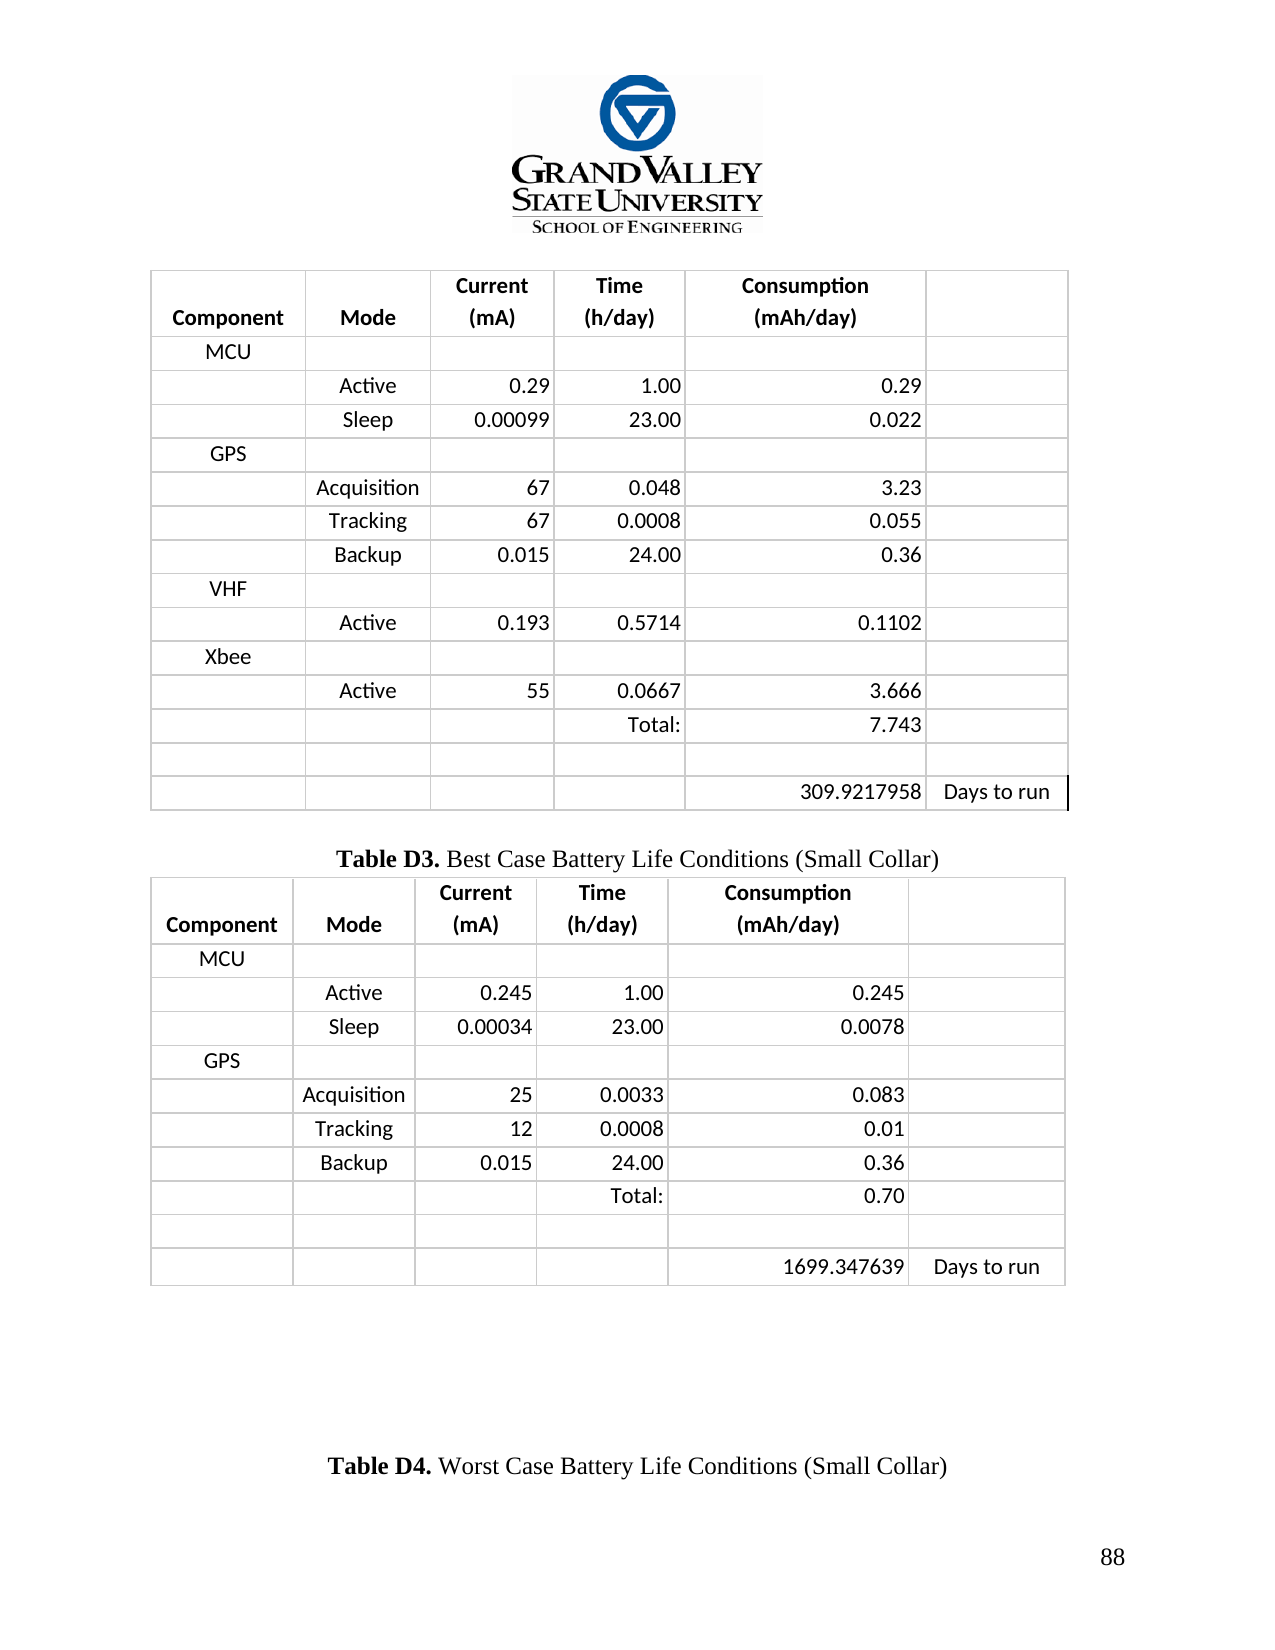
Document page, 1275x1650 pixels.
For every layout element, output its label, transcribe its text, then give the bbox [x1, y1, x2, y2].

table_cell 12 [416, 1114, 536, 1146]
table_cell Tracking [306, 507, 430, 539]
text Table D3. Best Case Battery Life Conditions (Small Collar) [150, 844, 1125, 873]
picture [512, 75, 763, 233]
table_cell [927, 710, 1067, 742]
table_cell [152, 710, 305, 742]
table_cell [306, 710, 430, 742]
table_cell [555, 744, 684, 775]
table_cell [686, 337, 925, 369]
table_cell [686, 642, 925, 674]
table_cell Acquisition [294, 1080, 414, 1112]
table_cell [416, 945, 536, 977]
text Table D4. Worst Case Battery Life Conditions (Small Collar) [150, 1451, 1125, 1480]
table_cell Xbee [152, 642, 305, 674]
table_cell Active [306, 371, 430, 403]
table_cell 0.5714 [555, 608, 684, 640]
table_cell 0.36 [686, 541, 925, 573]
table_cell Total: [555, 710, 684, 742]
table_cell [927, 676, 1067, 708]
table_header Consumption (mAh/day) [686, 271, 925, 336]
table_header Component [152, 271, 305, 336]
table_cell 67 [431, 507, 553, 539]
table_cell [306, 777, 430, 809]
table_cell [686, 574, 925, 607]
table_cell [555, 337, 684, 369]
table_cell 0.015 [431, 541, 553, 573]
table_cell 0.29 [686, 371, 925, 403]
table_cell Active [294, 978, 414, 1011]
table_cell [152, 777, 305, 809]
table_cell [927, 405, 1067, 437]
table_cell 0.0008 [555, 507, 684, 539]
table_cell [431, 574, 553, 607]
table_cell 1699.347639 [669, 1249, 908, 1285]
table_cell [537, 1249, 667, 1285]
table_cell 309.9217958 [686, 777, 925, 809]
table_cell [152, 507, 305, 539]
table_cell 24.00 [537, 1148, 667, 1180]
table_cell [431, 710, 553, 742]
table_cell [294, 1249, 414, 1285]
table_cell 0.29 [431, 371, 553, 403]
table_cell [416, 1046, 536, 1078]
table_cell Backup [306, 541, 430, 573]
table_cell [152, 978, 292, 1011]
table_cell [431, 642, 553, 674]
table_cell Active [306, 676, 430, 708]
table_cell 0.048 [555, 473, 684, 505]
table_cell Tracking [294, 1114, 414, 1146]
table_cell [555, 642, 684, 674]
table_cell [927, 439, 1067, 471]
table_cell [306, 642, 430, 674]
table_cell [294, 945, 414, 977]
table_cell [909, 1182, 1064, 1214]
table_cell [152, 473, 305, 505]
table_cell [431, 744, 553, 775]
table_cell [927, 642, 1067, 674]
table_cell [306, 744, 430, 775]
table_cell [431, 337, 553, 369]
table_cell 1.00 [555, 371, 684, 403]
table_cell [909, 945, 1064, 977]
table_cell [537, 1046, 667, 1078]
table_cell [306, 574, 430, 607]
table_cell 0.36 [669, 1148, 908, 1180]
table_cell [927, 371, 1067, 403]
table_cell 23.00 [537, 1012, 667, 1044]
table_cell [927, 608, 1067, 640]
table_cell Backup [294, 1148, 414, 1180]
table_cell [909, 1080, 1064, 1112]
table_cell 0.70 [669, 1182, 908, 1214]
table_cell [537, 945, 667, 977]
table_cell Total: [537, 1182, 667, 1214]
table_cell [909, 1012, 1064, 1044]
table_cell 0.055 [686, 507, 925, 539]
table_cell [669, 1215, 908, 1247]
table_cell [927, 337, 1067, 369]
table_header Time (h/day) [555, 271, 684, 336]
table_cell 0.245 [416, 978, 536, 1011]
table_cell MCU [152, 945, 292, 977]
table_cell 0.00099 [431, 405, 553, 437]
table_cell 0.083 [669, 1080, 908, 1112]
table_cell [927, 744, 1067, 775]
table_header Mode [294, 878, 415, 943]
table_cell 25 [416, 1080, 536, 1112]
table_header Component [152, 878, 293, 943]
table_header Time (h/day) [537, 878, 668, 943]
table_cell [686, 744, 925, 775]
table_cell [669, 945, 908, 977]
table_cell [294, 1046, 414, 1078]
table_cell Days to run [927, 777, 1067, 809]
table_cell 0.0033 [537, 1080, 667, 1112]
table_cell [152, 405, 305, 437]
table_cell [909, 1046, 1064, 1078]
table_cell [152, 1080, 292, 1112]
table_cell MCU [152, 337, 305, 369]
table_cell [555, 777, 684, 809]
table_cell [152, 676, 305, 708]
table_cell [927, 541, 1067, 573]
table_header Current (mA) [416, 878, 536, 943]
table_cell 24.00 [555, 541, 684, 573]
table_cell [152, 1114, 292, 1146]
table_cell [152, 1182, 292, 1214]
table_cell 23.00 [555, 405, 684, 437]
table_cell GPS [152, 1046, 292, 1078]
table_cell 0.0008 [537, 1114, 667, 1146]
table_cell 3.666 [686, 676, 925, 708]
table_cell 0.193 [431, 608, 553, 640]
table_cell 0.015 [416, 1148, 536, 1180]
table_cell 0.1102 [686, 608, 925, 640]
table_cell 67 [431, 473, 553, 505]
table_cell [416, 1182, 536, 1214]
table_header Mode [306, 271, 430, 336]
table_cell [686, 439, 925, 471]
table_cell [431, 777, 553, 809]
table_cell Active [306, 608, 430, 640]
table_cell [555, 574, 684, 607]
table_cell [152, 1148, 292, 1180]
table_cell [152, 371, 305, 403]
table_header [909, 878, 1064, 943]
table_cell [416, 1215, 536, 1247]
table_cell [152, 1012, 292, 1044]
table_cell [909, 978, 1064, 1011]
table_header Consumption (mAh/day) [669, 878, 908, 943]
table_cell 7.743 [686, 710, 925, 742]
table_cell Sleep [294, 1012, 414, 1044]
table_cell [431, 439, 553, 471]
table_cell Acquisition [306, 473, 430, 505]
table_cell [555, 439, 684, 471]
table_cell [669, 1046, 908, 1078]
table_cell [927, 473, 1067, 505]
table_cell [294, 1215, 414, 1247]
table_cell [306, 337, 430, 369]
table_cell 0.022 [686, 405, 925, 437]
table_cell [152, 608, 305, 640]
table_cell 0.00034 [416, 1012, 536, 1044]
table_cell 3.23 [686, 473, 925, 505]
table_cell [152, 744, 305, 775]
table_cell [416, 1249, 536, 1285]
table_cell Sleep [306, 405, 430, 437]
table_cell [294, 1182, 414, 1214]
table_header [927, 271, 1067, 336]
table_cell [152, 1249, 292, 1285]
table_cell GPS [152, 439, 305, 471]
table_cell [909, 1215, 1064, 1247]
table_cell 0.245 [669, 978, 908, 1011]
table_cell VHF [152, 574, 305, 607]
table_cell [927, 574, 1067, 607]
table_cell [537, 1215, 667, 1247]
table_cell 0.0667 [555, 676, 684, 708]
table_cell [152, 541, 305, 573]
table_cell [909, 1114, 1064, 1146]
table_cell [306, 439, 430, 471]
table_header Current (mA) [431, 271, 553, 336]
table_cell Days to run [909, 1249, 1064, 1285]
table_cell [927, 507, 1067, 539]
table_cell [152, 1215, 292, 1247]
table_cell 0.0078 [669, 1012, 908, 1044]
table_cell 0.01 [669, 1114, 908, 1146]
table_cell [909, 1148, 1064, 1180]
table_cell 55 [431, 676, 553, 708]
table_cell 1.00 [537, 978, 667, 1011]
